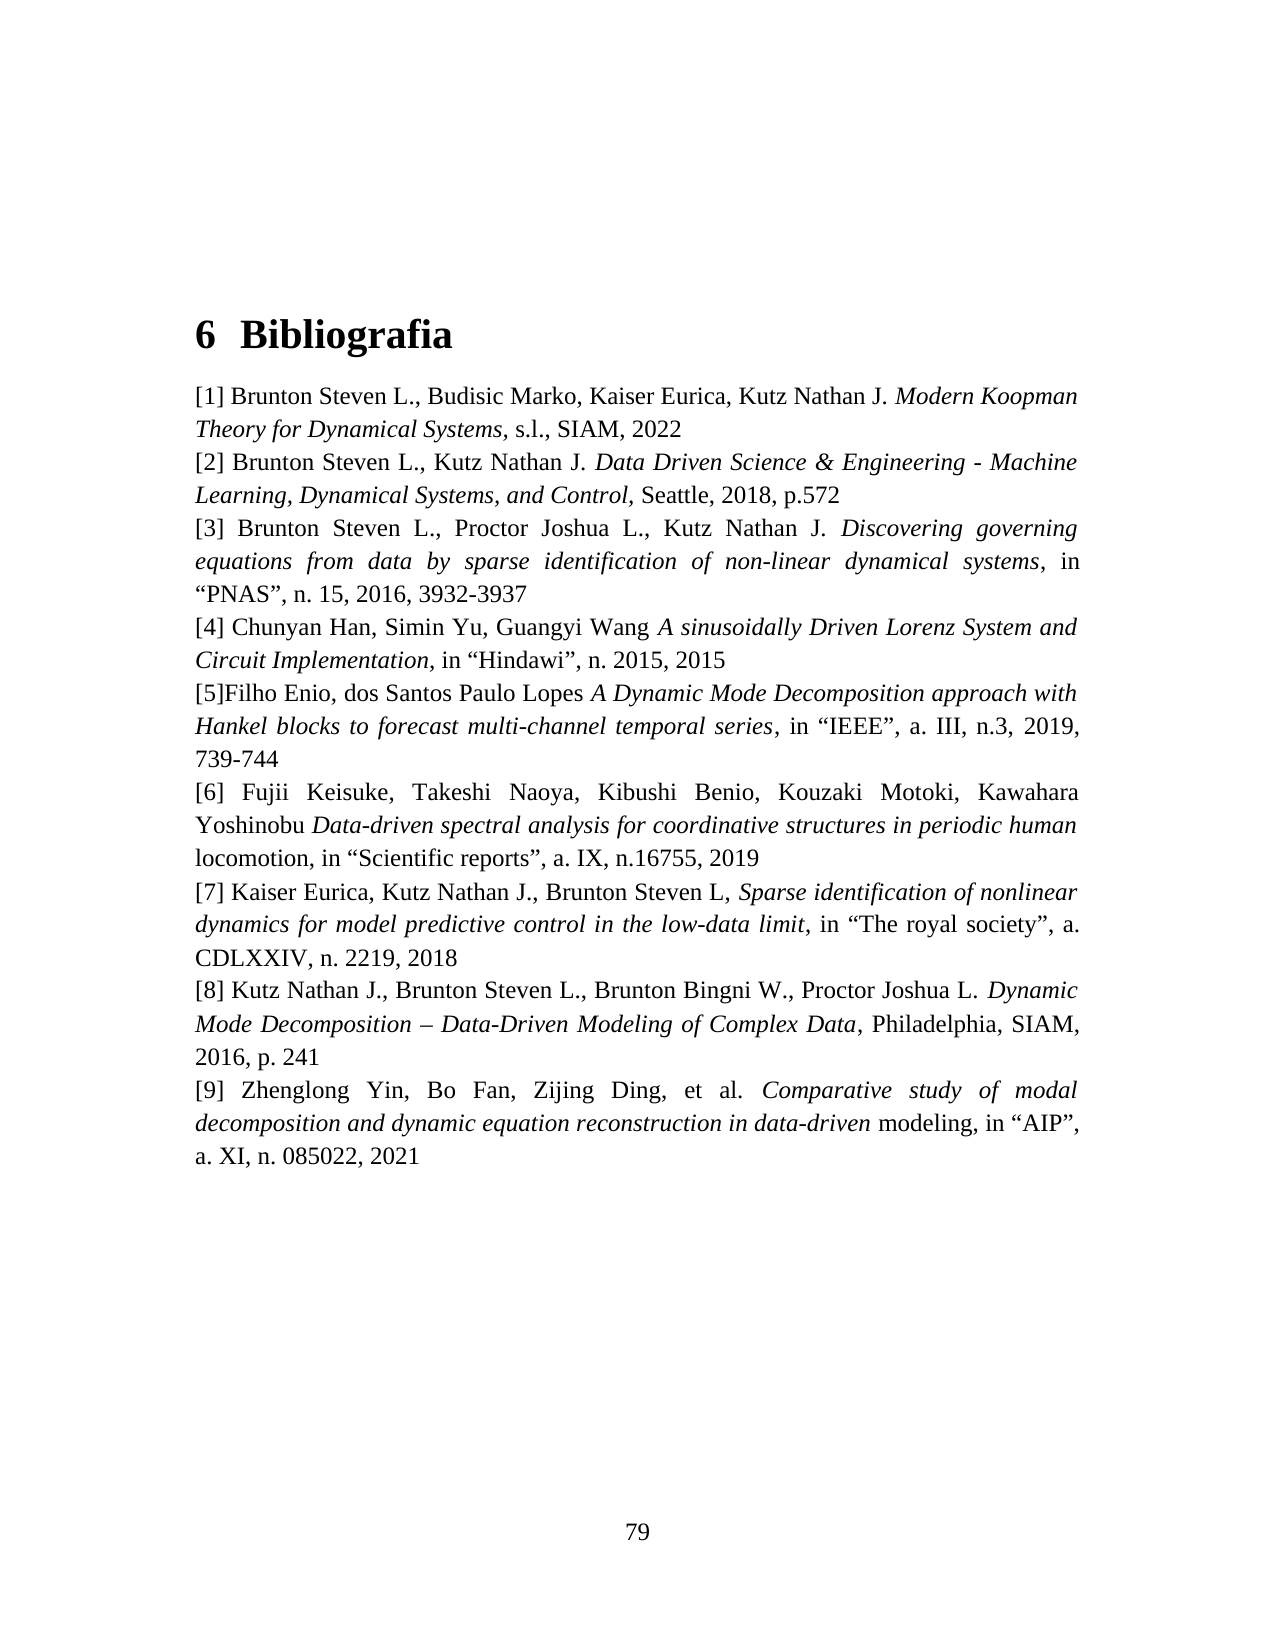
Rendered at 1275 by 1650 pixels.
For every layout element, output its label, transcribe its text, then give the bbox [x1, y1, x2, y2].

subtitle Bibliografia [195, 309, 1080, 357]
text [2] Brunton Steven L., Kutz Nathan J. Data Driven Science & Engineering - Machine Learning, Dynamical Systems, and Control, Seattle, 2018, p.572 [195, 447, 1080, 509]
text [9] Zhenglong Yin, Bo Fan, Zijing Ding, et al. Comparative study of modal decomposition and dynamic equation reconstruction in data-driven modeling, in “AIP”, a. XI, n. 085022, 2021 [195, 1075, 1080, 1169]
text [3] Brunton Steven L., Proctor Joshua L., Kutz Nathan J. Discovering governing equations from data by sparse identification of non-linear dynamical systems, in “PNAS”, n. 15, 2016, 3932-3937 [195, 513, 1080, 608]
text [8] Kutz Nathan J., Brunton Steven L., Brunton Bingni W., Proctor Joshua L. Dynamic Mode Decomposition – Data-Driven Modeling of Complex Data, Philadelphia, SIAM, 2016, p. 241 [195, 976, 1080, 1070]
text [7] Kaiser Eurica, Kutz Nathan J., Brunton Steven L, Sparse identification of nonlinear dynamics for model predictive control in the low-data limit, in “The royal society”, a. CDLXXIV, n. 2219, 2018 [195, 877, 1080, 971]
text [1] Brunton Steven L., Budisic Marko, Kaiser Eurica, Kutz Nathan J. Modern Koopman Theory for Dynamical Systems, s.l., SIAM, 2022 [195, 381, 1080, 443]
text [6] Fujii Keisuke, Takeshi Naoya, Kibushi Benio, Kouzaki Motoki, Kawahara Yoshinobu Data-driven spectral analysis for coordinative structures in periodic human locomotion, in “Scientific reports”, a. IX, n.16755, 2019 [195, 777, 1080, 872]
text [4] Chunyan Han, Simin Yu, Guangyi Wang A sinusoidally Driven Lorenz System and Circuit Implementation, in “Hindawi”, n. 2015, 2015 [195, 612, 1080, 674]
text [5]Filho Enio, dos Santos Paulo Lopes A Dynamic Mode Decomposition approach with Hankel blocks to forecast multi-channel temporal series, in “IEEE”, a. III, n.3, 2019, 739-744 [195, 678, 1080, 773]
